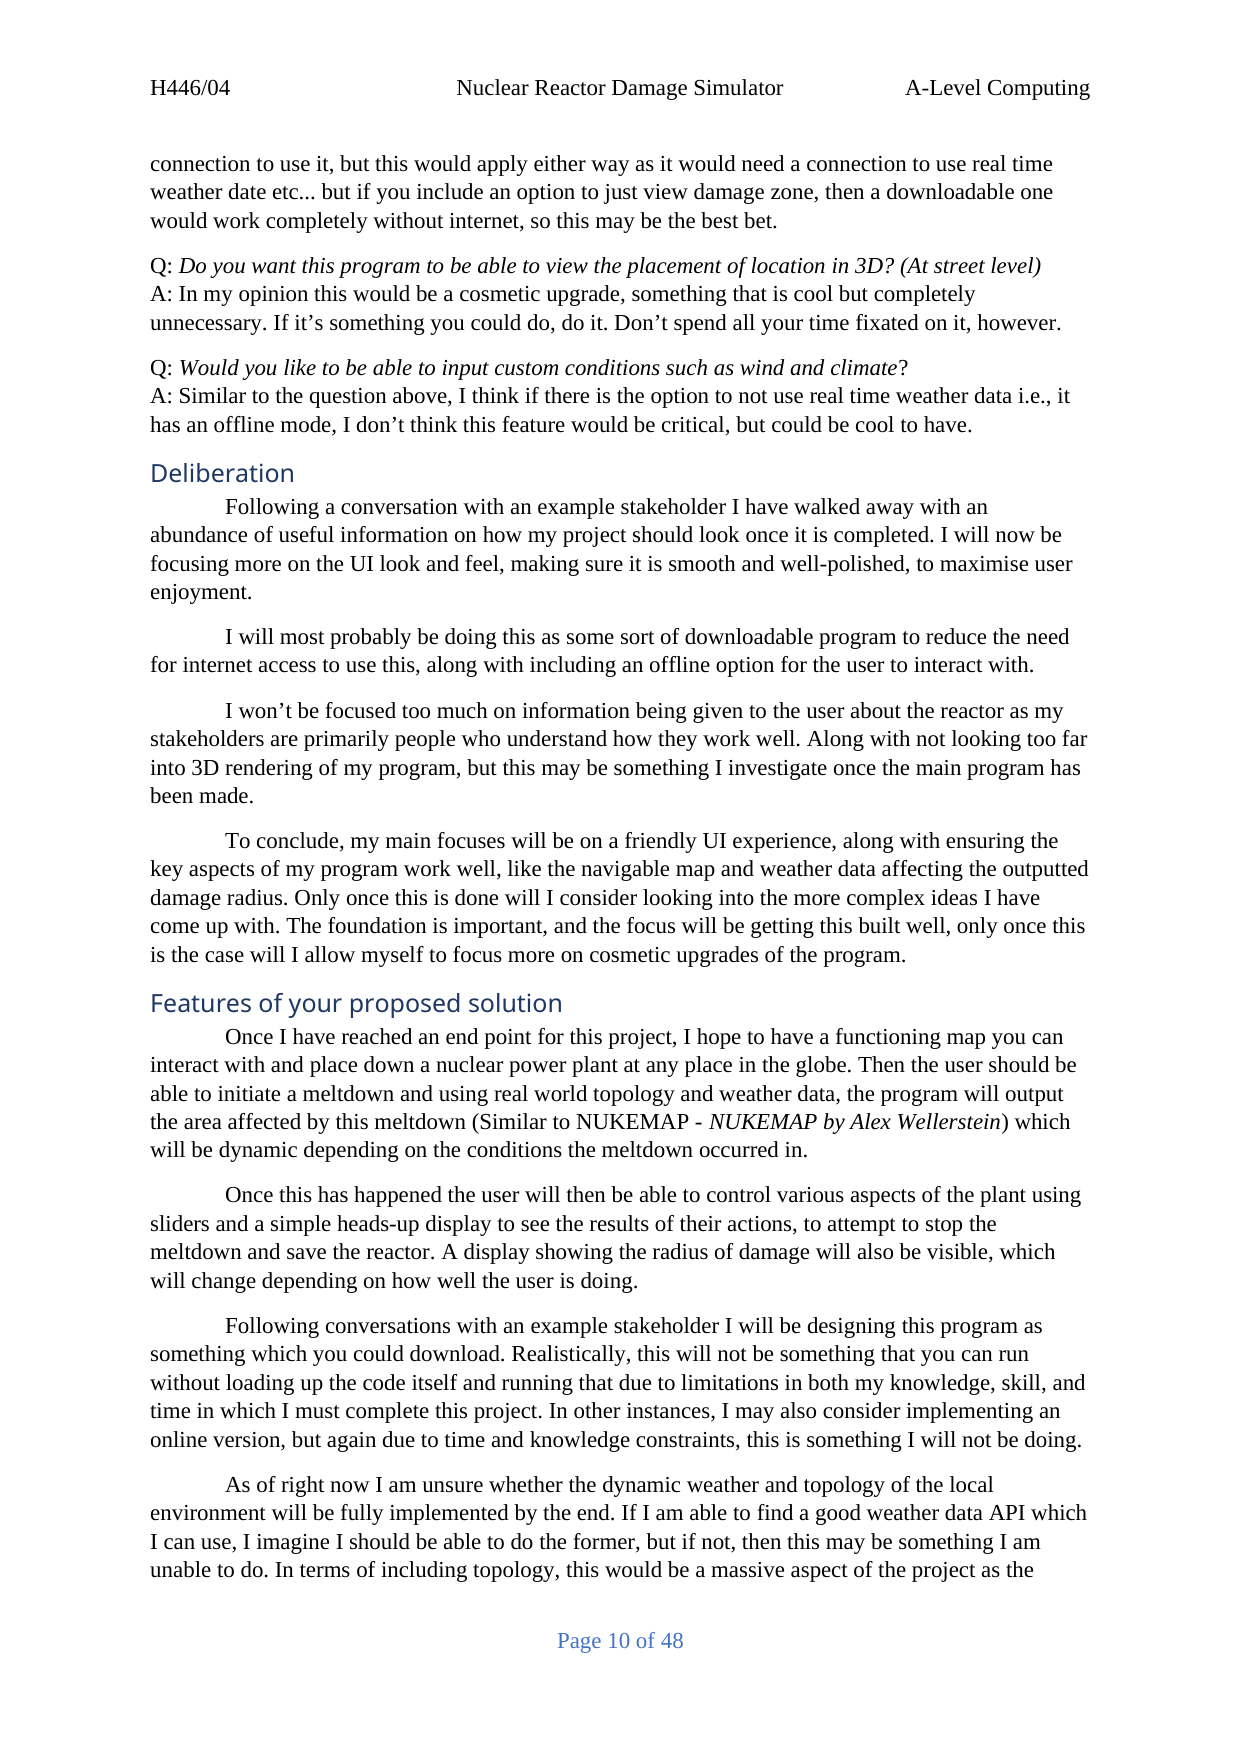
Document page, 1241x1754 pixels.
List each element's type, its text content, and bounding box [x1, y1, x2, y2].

text Once I have reached an end point for this project, I hope to have a functioning map you can interact with and place down a nuclear power plant at any place in the globe. Then the user should be able to initiate a meltdown and using real world topology and weather data, the program will output the area affected by this meltdown (Similar to NUKEMAP - NUKEMAP by Alex Wellerstein) which will be dynamic depending on the conditions the meltdown occurred in. [150, 1023, 1090, 1163]
text Q: Would you like to be able to input custom conditions such as wind and climate? A: Similar to the question above, I think if there is the option to not use real time weather data i.e., it has an offline mode, I don’t think this feature would be critical, but could be cool to have. [150, 354, 1090, 437]
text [150, 150, 1090, 233]
text Once this has happened the user will then be able to control various aspects of the plant using sliders and a simple heads-up display to see the results of their actions, to attempt to stop the meltdown and save the reactor. A display showing the radius of damage will also be visible, which will change depending on how well the user is doing. [150, 1182, 1090, 1293]
text I will most probably be doing this as some sort of downloadable program to reduce the need for internet access to use this, along with including an offline option for the user to interact with. [150, 623, 1090, 678]
subtitle Deliberation [150, 456, 1090, 490]
text Following conversations with an example stakeholder I will be designing this program as something which you could download. Realistically, this will not be something that you can run without loading up the code itself and running that due to limitations in both my knowledge, skill, and time in which I must complete this project. In other instances, I may also consider implementing an online version, but again due to time and knowledge constraints, this is something I will not be doing. [150, 1312, 1090, 1452]
text Q: Do you want this program to be able to view the placement of location in 3D? (At street level) A: In my opinion this would be a cosmetic upgrade, something that is cool but completely unnecessary. If it’s something you could do, do it. Don’t spend all your time fixated on it, however. [150, 252, 1090, 335]
text To conclude, my main focuses will be on a friendly UI experience, along with ensuring the key aspects of my program work well, like the navigable map and weather data affecting the outputted damage radius. Only once this is done will I consider looking into the more complex ideas I have come up with. The foundation is important, and the focus will be getting this built well, only once this is the case will I allow myself to focus more on cosmetic upgrades of the program. [150, 827, 1090, 967]
text Following a conversation with an example stakeholder I have walked away with an abundance of useful information on how my project should look once it is completed. I will now be focusing more on the UI look and feel, making sure it is smooth and well-polished, to maximise user enjoyment. [150, 493, 1090, 604]
text I won’t be focused too much on information being given to the user about the reactor as my stakeholders are primarily people who understand how they work well. Along with not looking too far into 3D rendering of my program, but this may be something I investigate once the main program has been made. [150, 697, 1090, 808]
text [150, 1471, 1090, 1582]
subtitle Features of your proposed solution [150, 986, 1090, 1020]
